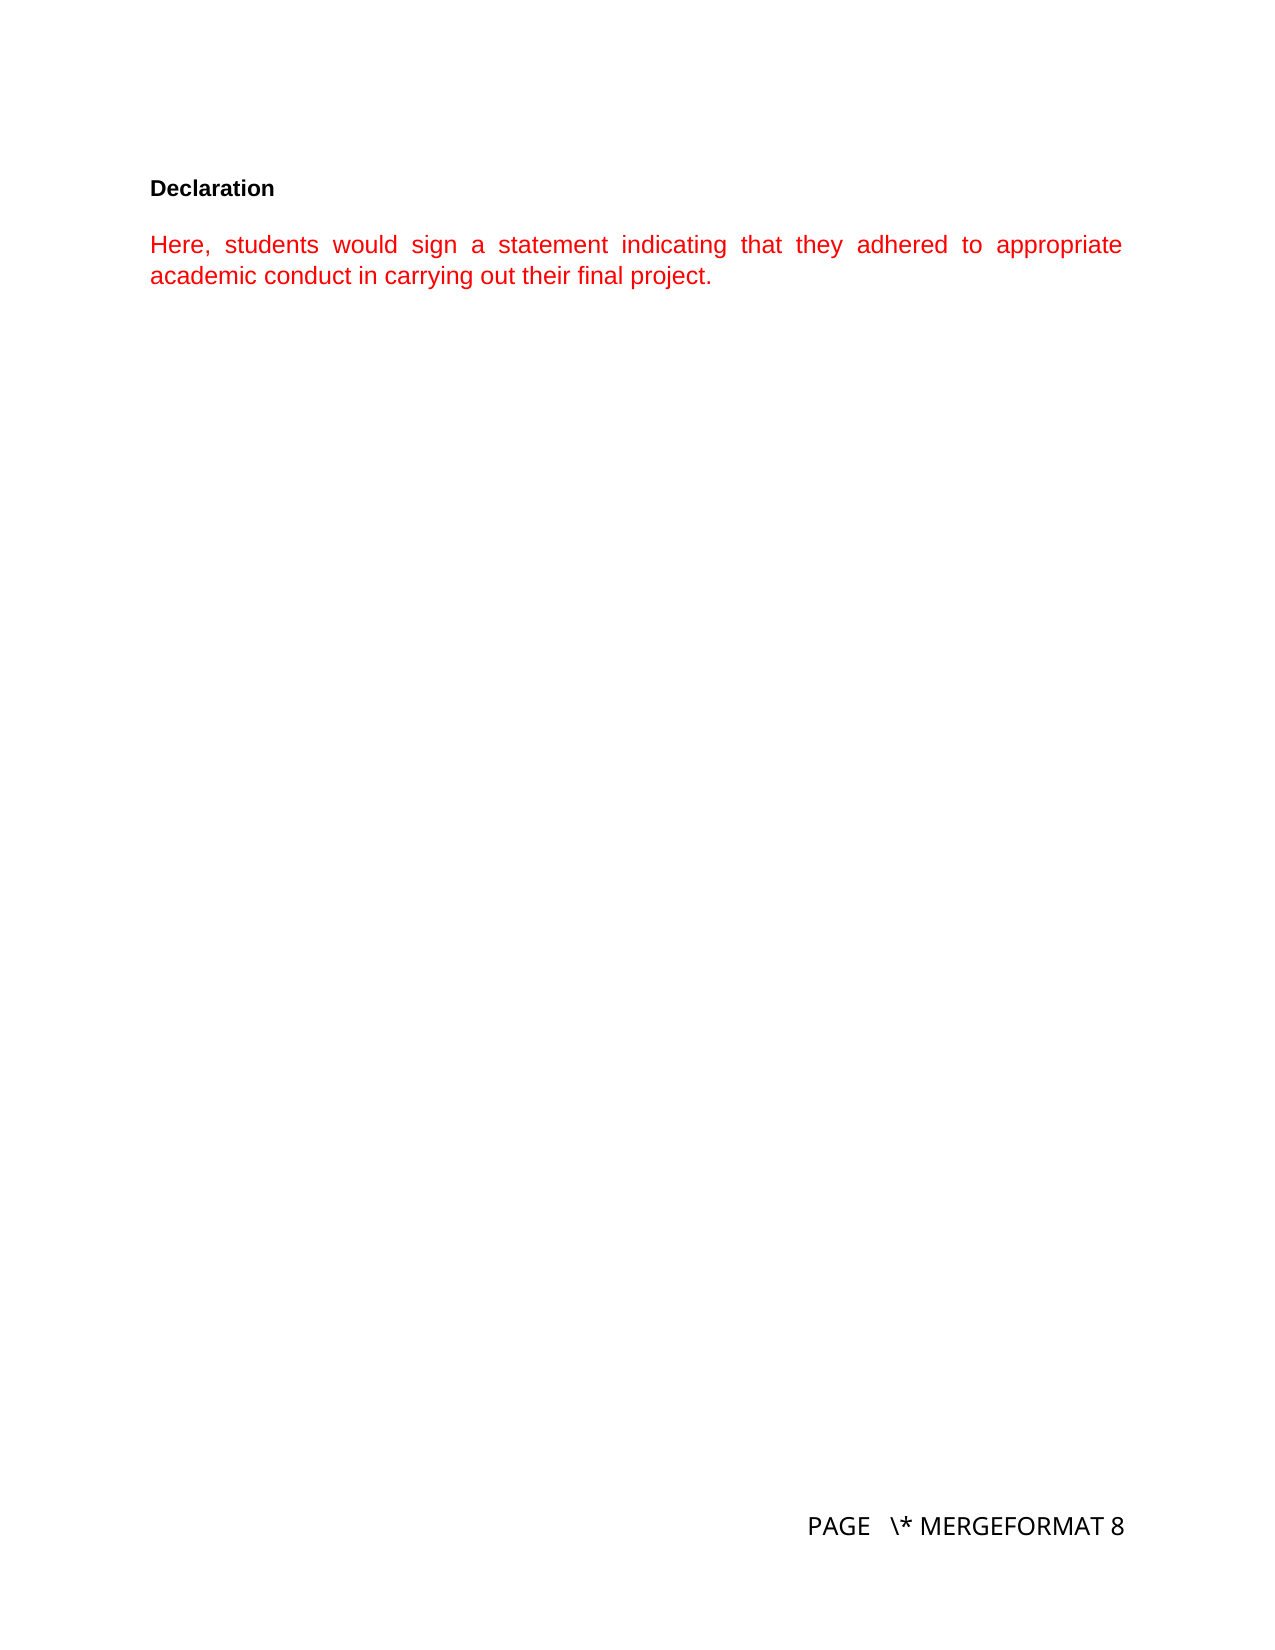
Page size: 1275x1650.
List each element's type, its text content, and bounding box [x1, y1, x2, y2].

text Here, students would sign a statement indicating that they adhered to appropriate academic conduct in carrying out their final project. [150, 231, 1124, 289]
subtitle Declaration [150, 175, 1125, 201]
